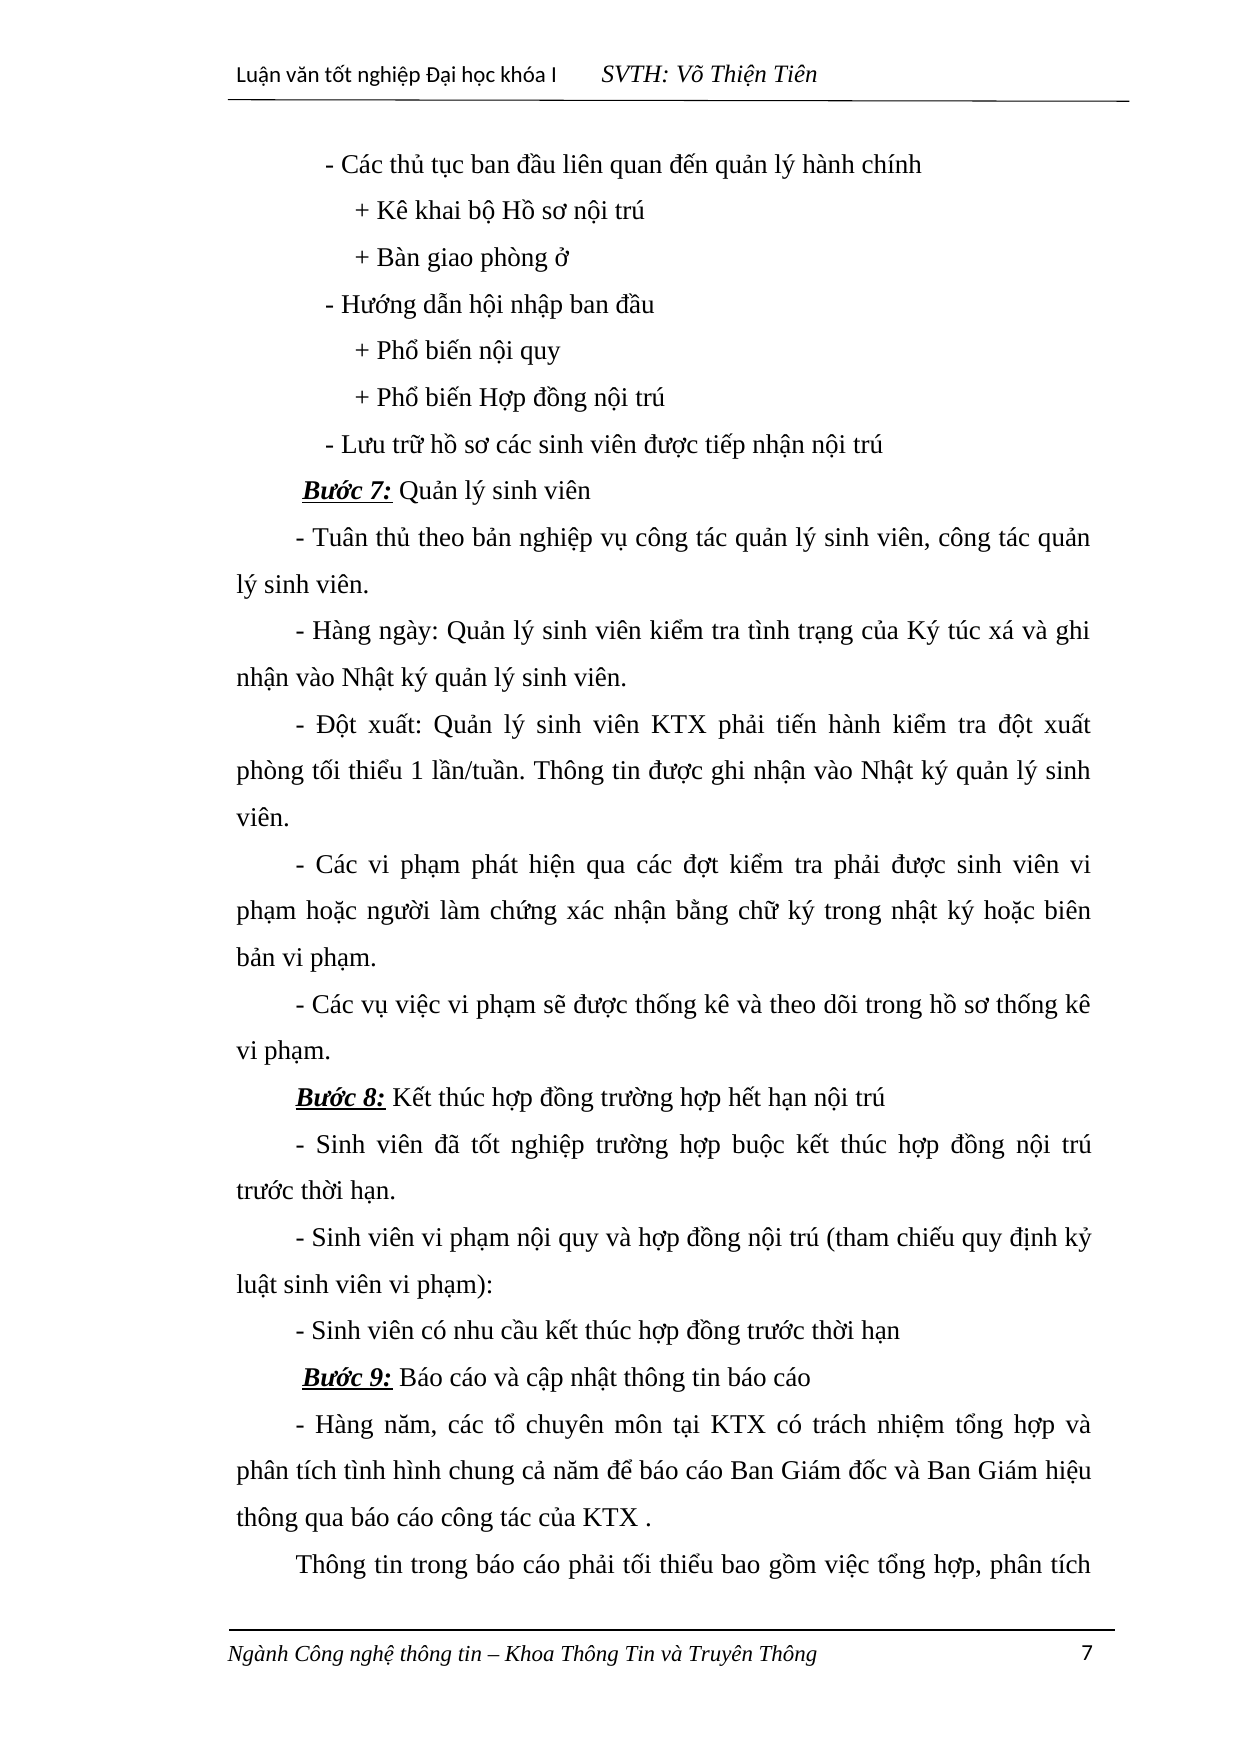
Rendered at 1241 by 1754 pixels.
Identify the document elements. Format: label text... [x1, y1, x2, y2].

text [236, 1548, 1093, 1579]
text + Phổ biến Hợp đồng nội trú [236, 381, 1093, 412]
text - Đột xuất: Quản lý sinh viên KTX phải tiến hành kiểm tra đột xuất phòng tối thiểu 1 lần/tuần. Thông tin được ghi nhận vào Nhật ký quản lý sinh viên. [236, 708, 1093, 832]
text - Các vụ việc vi phạm sẽ được thống kê và theo dõi trong hồ sơ thống kê vi phạm. [236, 988, 1093, 1066]
text - Lưu trữ hồ sơ các sinh viên được tiếp nhận nội trú [236, 428, 1093, 459]
text - Hướng dẫn hội nhập ban đầu [236, 288, 1093, 319]
text + Phổ biến nội quy [236, 334, 1093, 366]
text + Bàn giao phòng ở [236, 241, 1093, 272]
text - Hàng năm, các tổ chuyên môn tại KTX có trách nhiệm tổng hợp và phân tích tình hình chung cả năm để báo cáo Ban Giám đốc và Ban Giám hiệu thông qua báo cáo công tác của KTX . [236, 1408, 1093, 1532]
text - Hàng ngày: Quản lý sinh viên kiểm tra tình trạng của Ký túc xá và ghi nhận vào Nhật ký quản lý sinh viên. [236, 614, 1093, 692]
text - Sinh viên vi phạm nội quy và hợp đồng nội trú (tham chiếu quy định kỷ luật sinh viên vi phạm): [236, 1221, 1093, 1299]
text - Các thủ tục ban đầu liên quan đến quản lý hành chính [236, 148, 1093, 179]
text - Tuân thủ theo bản nghiệp vụ công tác quản lý sinh viên, công tác quản lý sinh viên. [236, 521, 1093, 599]
text Bước 7: Quản lý sinh viên [236, 474, 1093, 506]
text + Kê khai bộ Hồ sơ nội trú [236, 194, 1093, 226]
text Bước 9: Báo cáo và cập nhật thông tin báo cáo [236, 1361, 1093, 1392]
text - Các vi phạm phát hiện qua các đợt kiểm tra phải được sinh viên vi phạm hoặc người làm chứng xác nhận bằng chữ ký trong nhật ký hoặc biên bản vi phạm. [236, 848, 1093, 972]
text - Sinh viên có nhu cầu kết thúc hợp đồng trước thời hạn [236, 1314, 1093, 1346]
text Bước 8: Kết thúc hợp đồng trường hợp hết hạn nội trú [236, 1081, 1093, 1112]
text - Sinh viên đã tốt nghiệp trường hợp buộc kết thúc hợp đồng nội trú trước thời hạn. [236, 1128, 1093, 1206]
